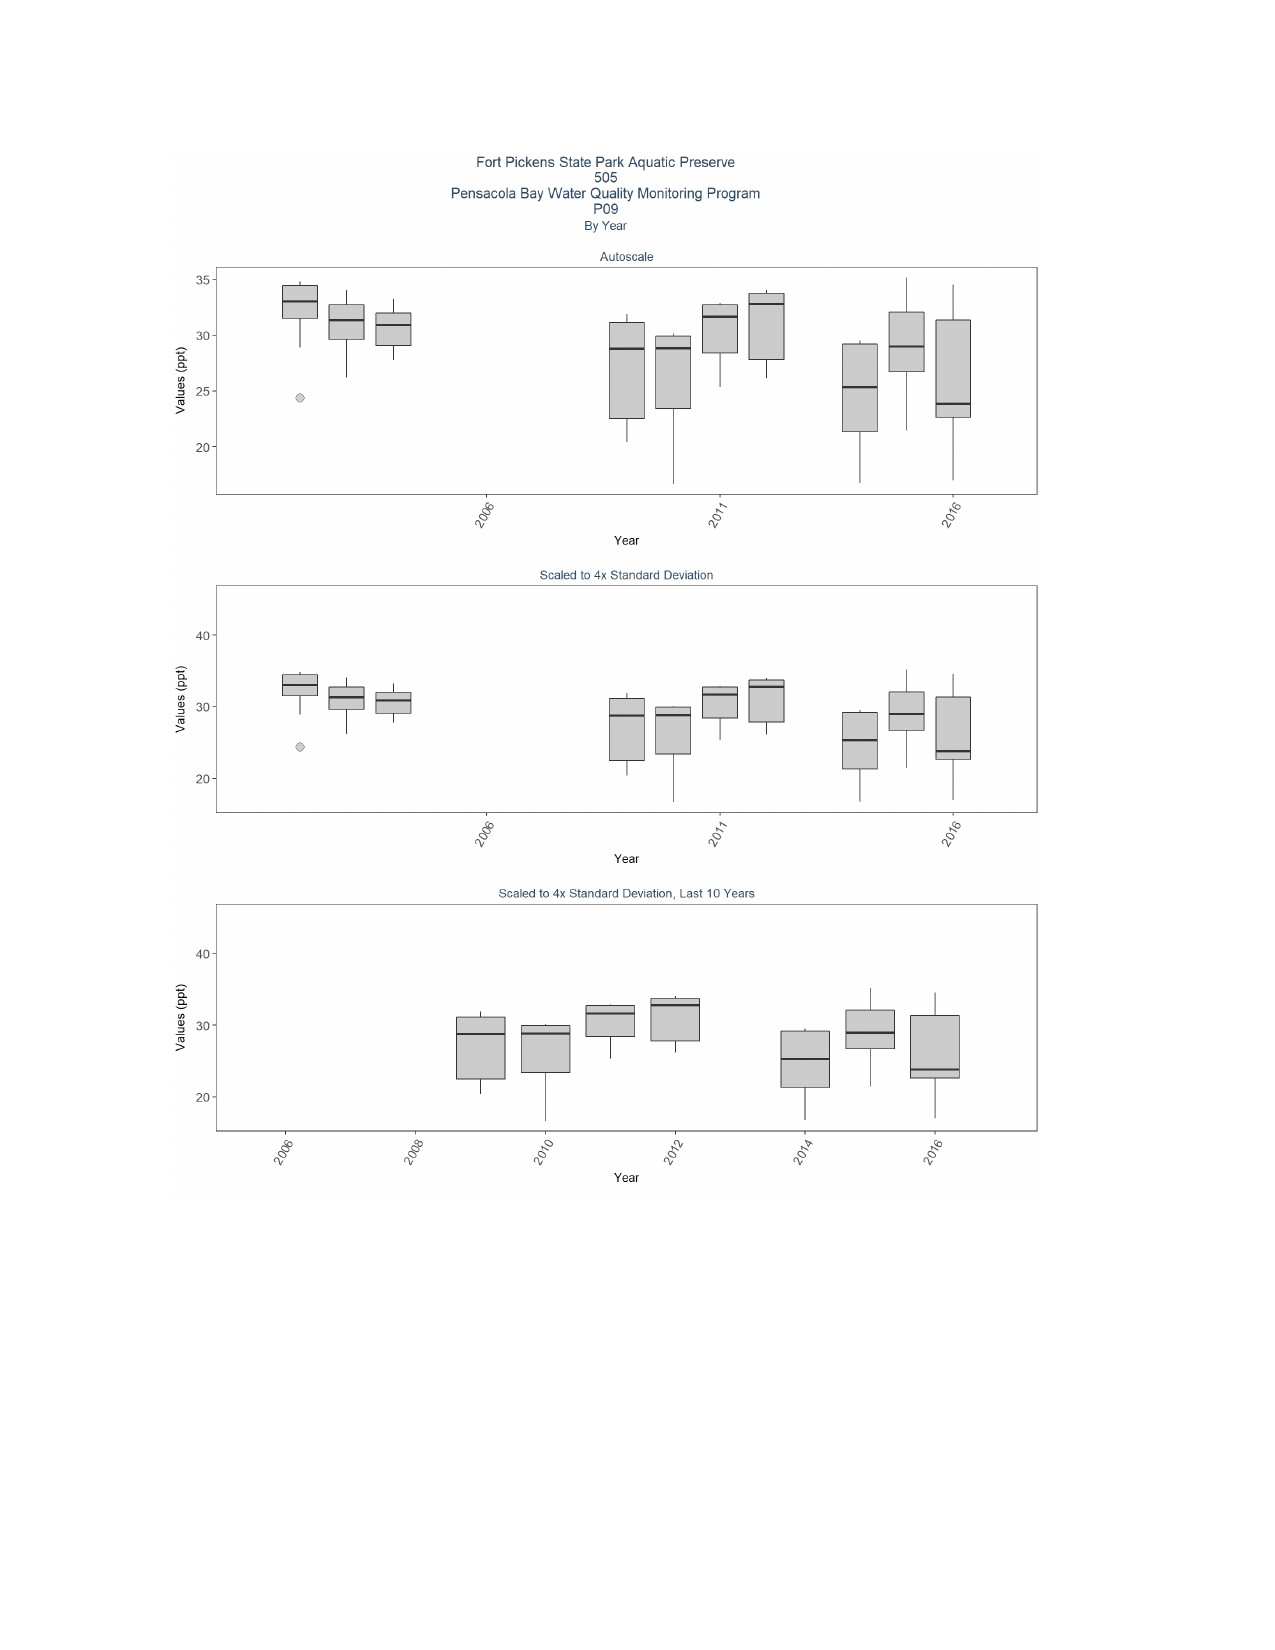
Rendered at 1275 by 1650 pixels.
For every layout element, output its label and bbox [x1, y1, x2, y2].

picture [168, 150, 1044, 1200]
